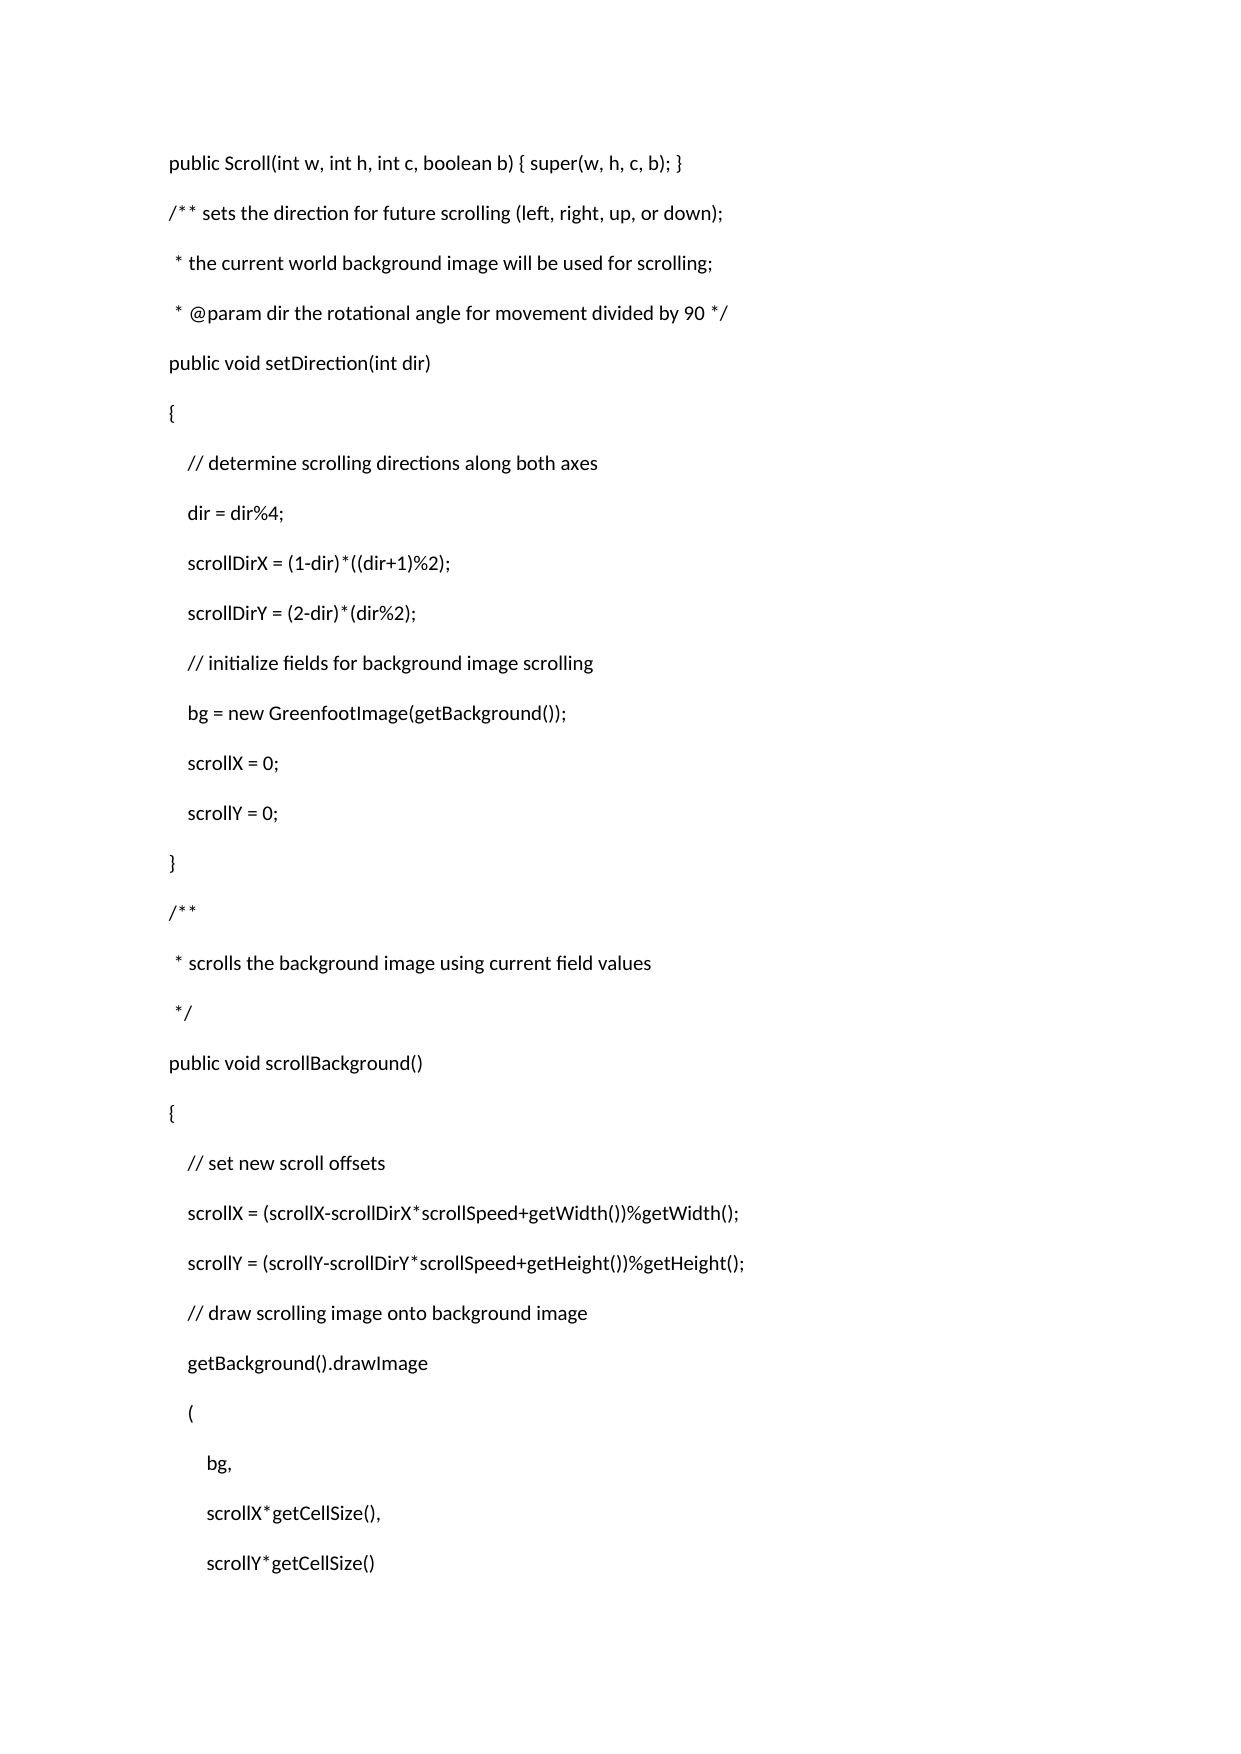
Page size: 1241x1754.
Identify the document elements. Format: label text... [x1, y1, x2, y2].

text * @param dir the rotational angle for movement divided by 90 */ [150, 300, 1090, 325]
text */ [150, 1000, 1090, 1025]
text public Scroll(int w, int h, int c, boolean b) { super(w, h, c, b); } [150, 150, 1090, 175]
text scrollX = (scrollX-scrollDirX*scrollSpeed+getWidth())%getWidth(); [150, 1200, 1090, 1225]
text bg, [150, 1450, 1090, 1475]
text // draw scrolling image onto background image [150, 1300, 1090, 1325]
text // set new scroll offsets [150, 1150, 1090, 1175]
text scrollDirY = (2-dir)*(dir%2); [150, 600, 1090, 625]
text * the current world background image will be used for scrolling; [150, 250, 1090, 275]
text scrollY = 0; [150, 800, 1090, 825]
text scrollY = (scrollY-scrollDirY*scrollSpeed+getHeight())%getHeight(); [150, 1250, 1090, 1275]
text scrollY*getCellSize() [150, 1550, 1090, 1575]
text // determine scrolling directions along both axes [150, 450, 1090, 475]
text dir = dir%4; [150, 500, 1090, 525]
text // initialize fields for background image scrolling [150, 650, 1090, 675]
text getBackground().drawImage [150, 1350, 1090, 1375]
text public void setDirection(int dir) [150, 350, 1090, 375]
text { [150, 400, 1090, 425]
text /** [150, 900, 1090, 925]
text } [150, 850, 1090, 875]
text ( [150, 1400, 1090, 1425]
text { [150, 1100, 1090, 1125]
text bg = new GreenfootImage(getBackground()); [150, 700, 1090, 725]
text /** sets the direction for future scrolling (left, right, up, or down); [150, 200, 1090, 225]
text scrollX = 0; [150, 750, 1090, 775]
text public void scrollBackground() [150, 1050, 1090, 1075]
text * scrolls the background image using current field values [150, 950, 1090, 975]
text scrollDirX = (1-dir)*((dir+1)%2); [150, 550, 1090, 575]
text scrollX*getCellSize(), [150, 1500, 1090, 1525]
